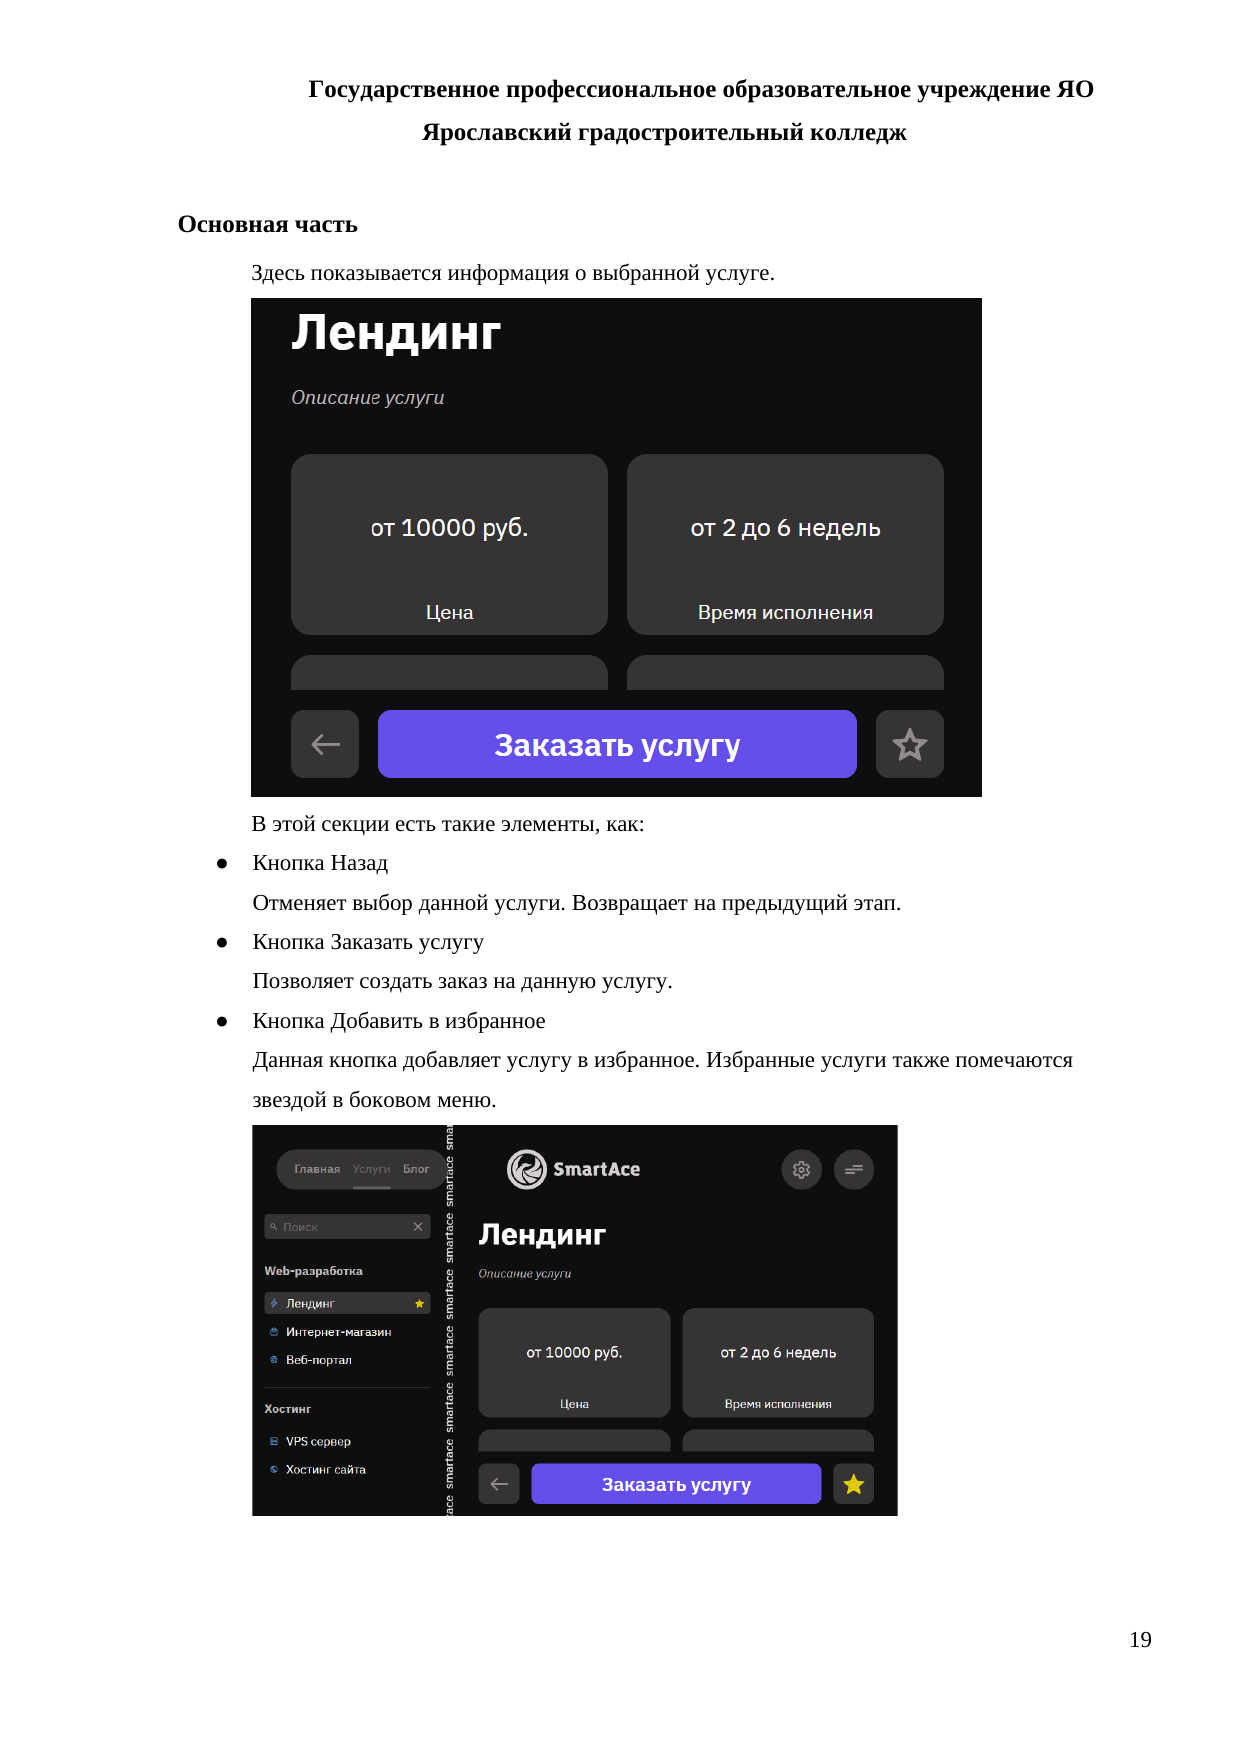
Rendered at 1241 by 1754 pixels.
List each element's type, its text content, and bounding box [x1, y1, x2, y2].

list Кнопка Заказать услугу Позволяет создать заказ на данную услугу. [215, 928, 1152, 994]
picture [251, 298, 982, 797]
text В этой секции есть такие элементы, как: [177, 809, 1152, 836]
list Кнопка Назад Отменяет выбор данной услуги. Возвращает на предыдущий этап. [215, 849, 1152, 915]
text Здесь показывается информация о выбранной услуге. [177, 259, 1152, 285]
subtitle Основная часть [177, 209, 1152, 238]
picture [252, 1125, 898, 1516]
